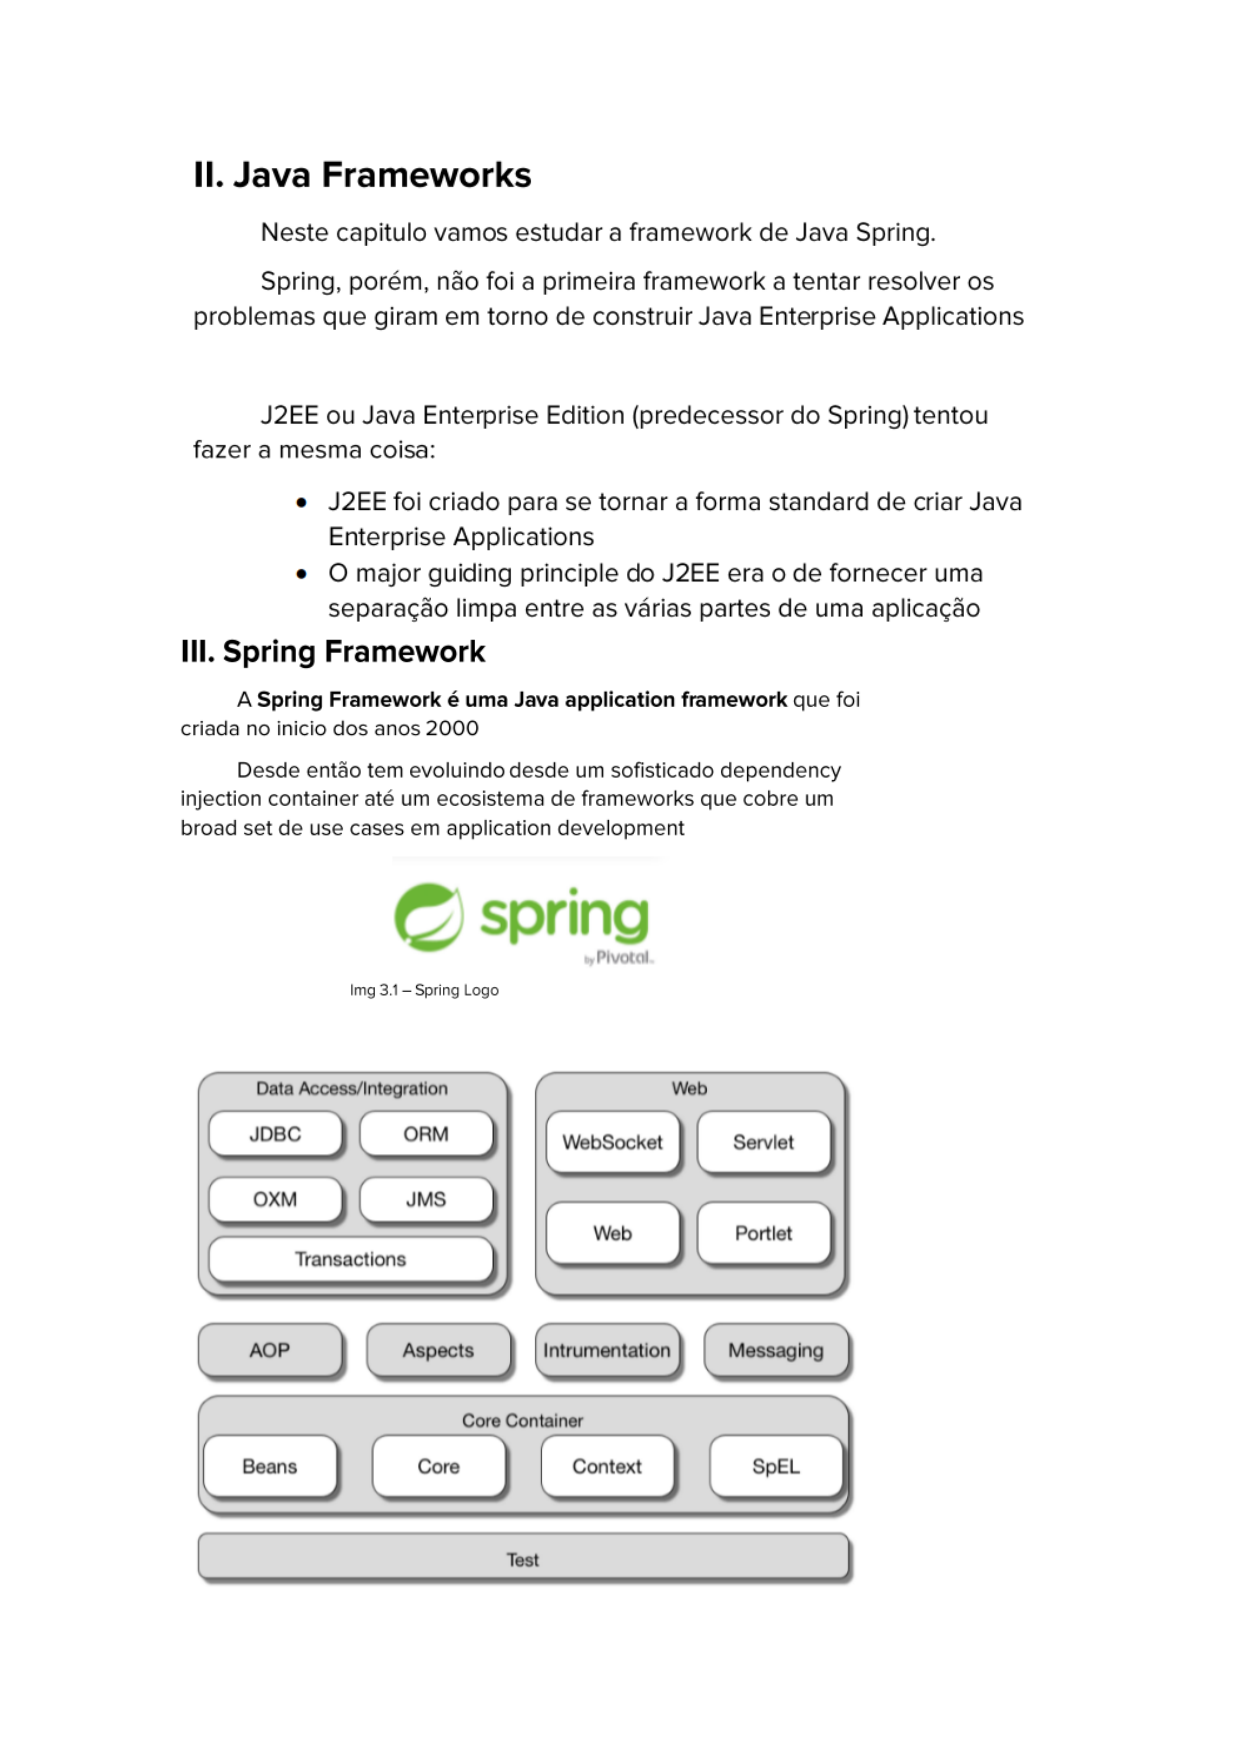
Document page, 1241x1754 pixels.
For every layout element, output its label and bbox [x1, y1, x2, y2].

picture [177, 634, 866, 1589]
picture [177, 147, 1034, 633]
